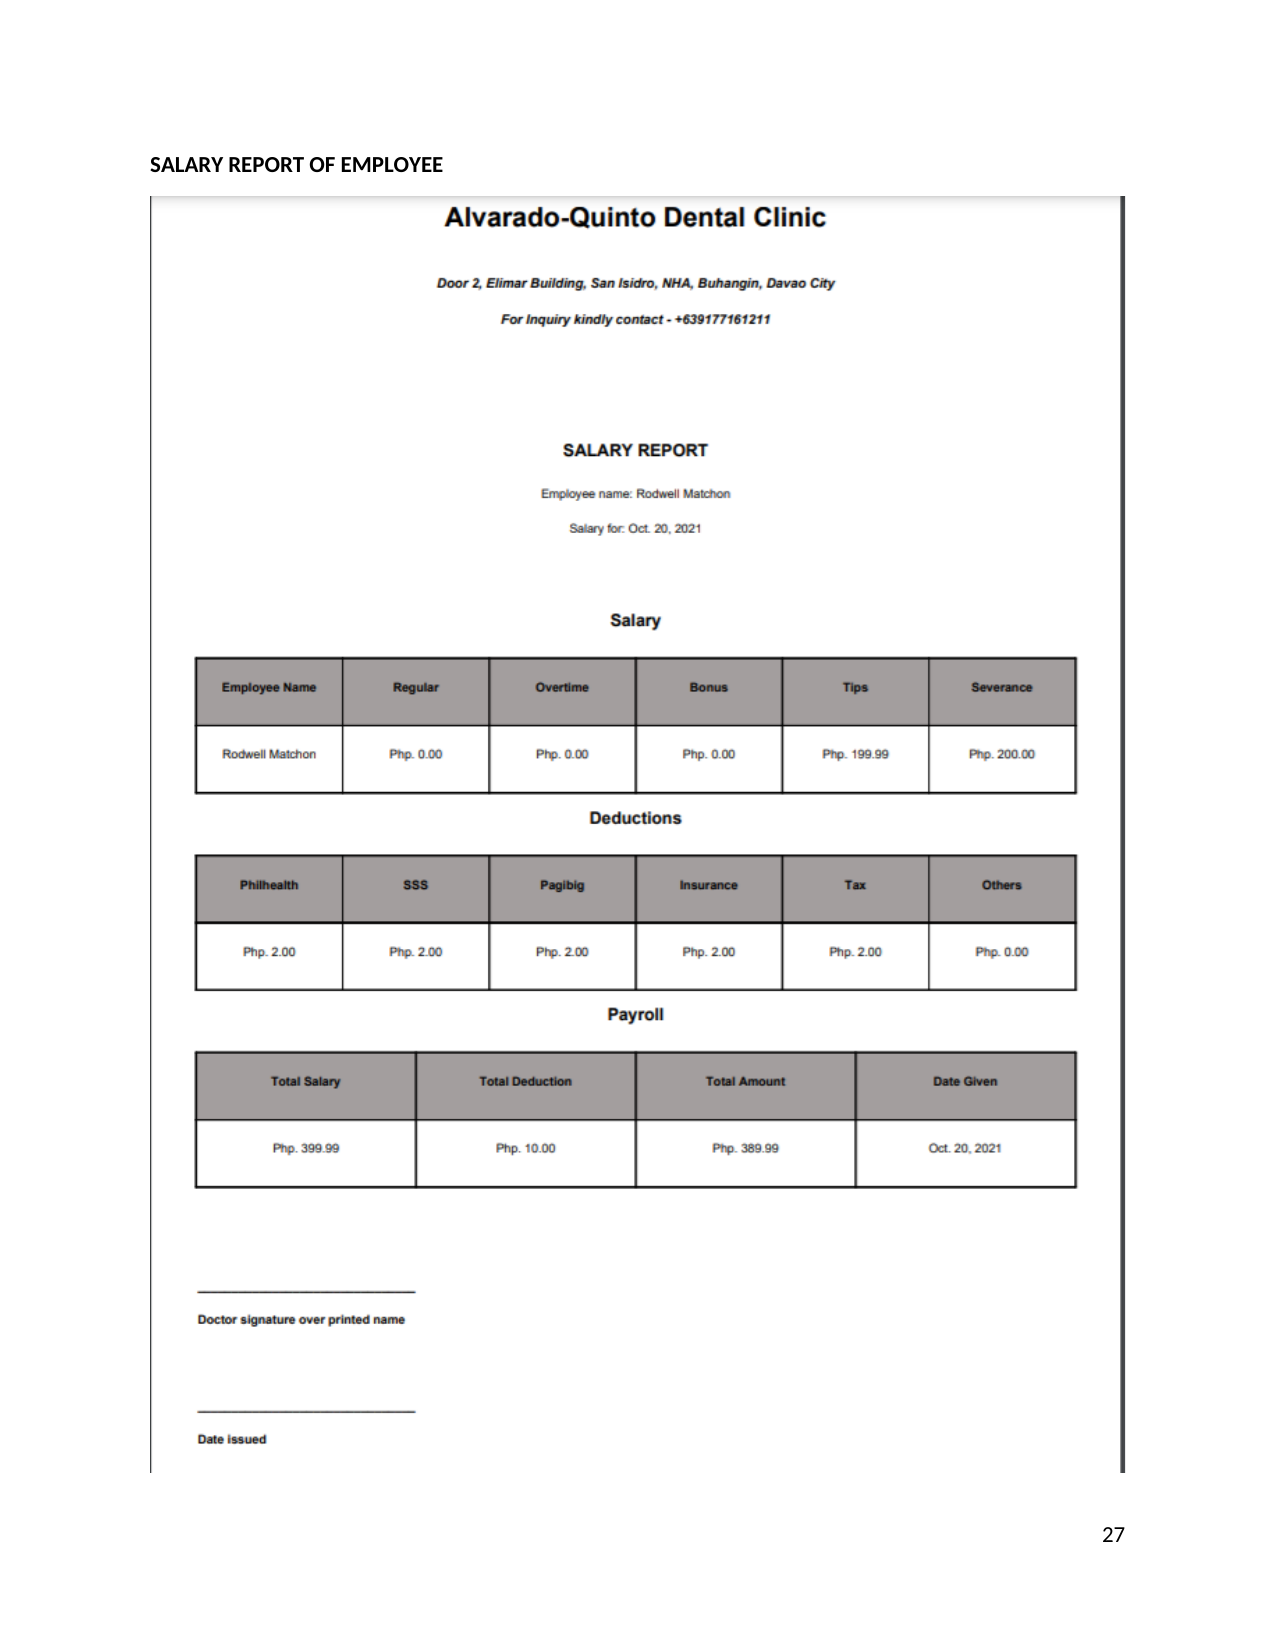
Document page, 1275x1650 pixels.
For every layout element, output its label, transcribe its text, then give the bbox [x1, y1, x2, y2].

picture [150, 196, 1125, 1473]
text SALARY REPORT OF EMPLOYEE [150, 150, 1125, 178]
